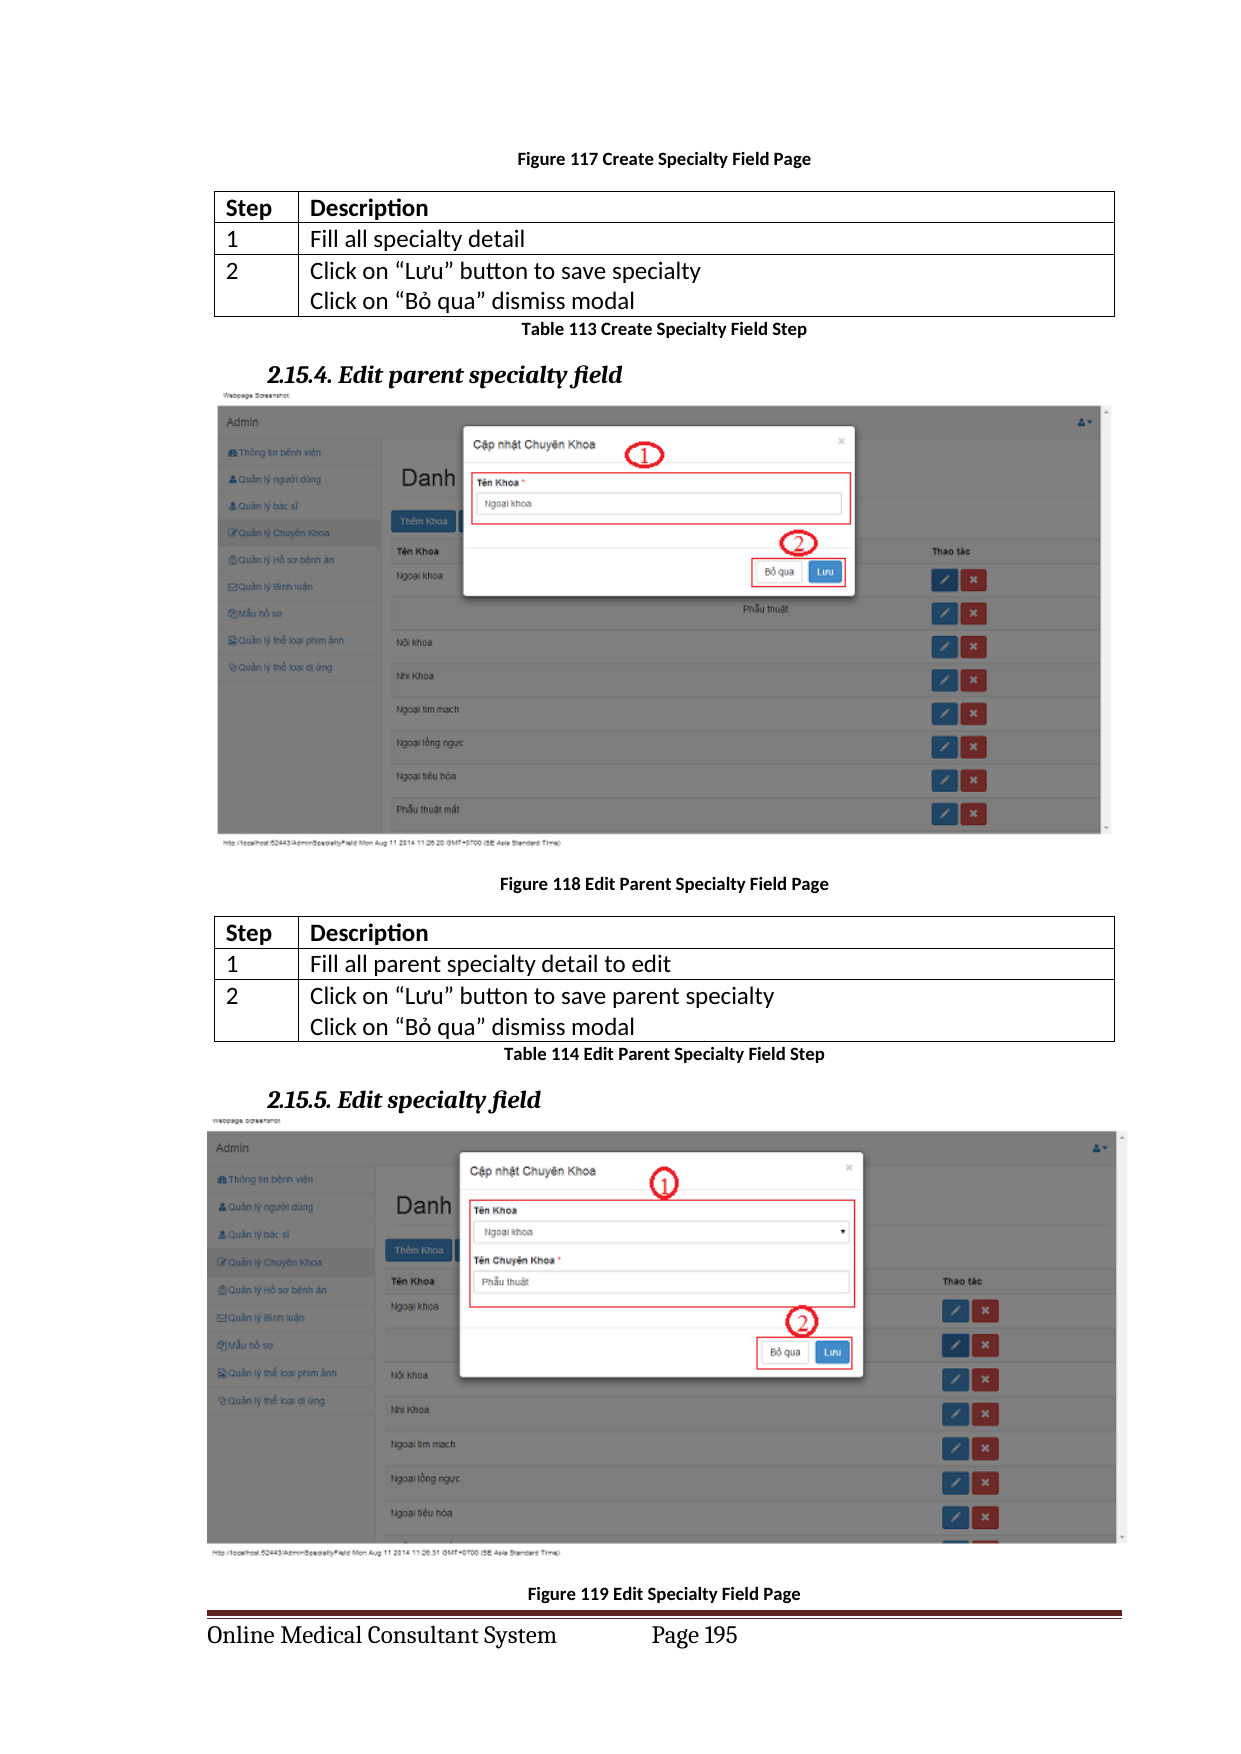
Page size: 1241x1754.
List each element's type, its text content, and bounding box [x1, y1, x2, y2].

subtitle Edit parent specialty field [267, 361, 1122, 389]
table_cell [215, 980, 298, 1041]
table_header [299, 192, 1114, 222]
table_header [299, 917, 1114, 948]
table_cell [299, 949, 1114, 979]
picture [207, 1119, 1128, 1557]
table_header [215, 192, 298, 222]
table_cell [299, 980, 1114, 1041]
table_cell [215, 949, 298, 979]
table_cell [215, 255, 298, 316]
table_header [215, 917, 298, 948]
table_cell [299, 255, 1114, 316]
subtitle Edit specialty field [267, 1086, 1122, 1115]
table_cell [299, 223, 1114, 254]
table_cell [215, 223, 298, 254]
picture [217, 393, 1112, 847]
